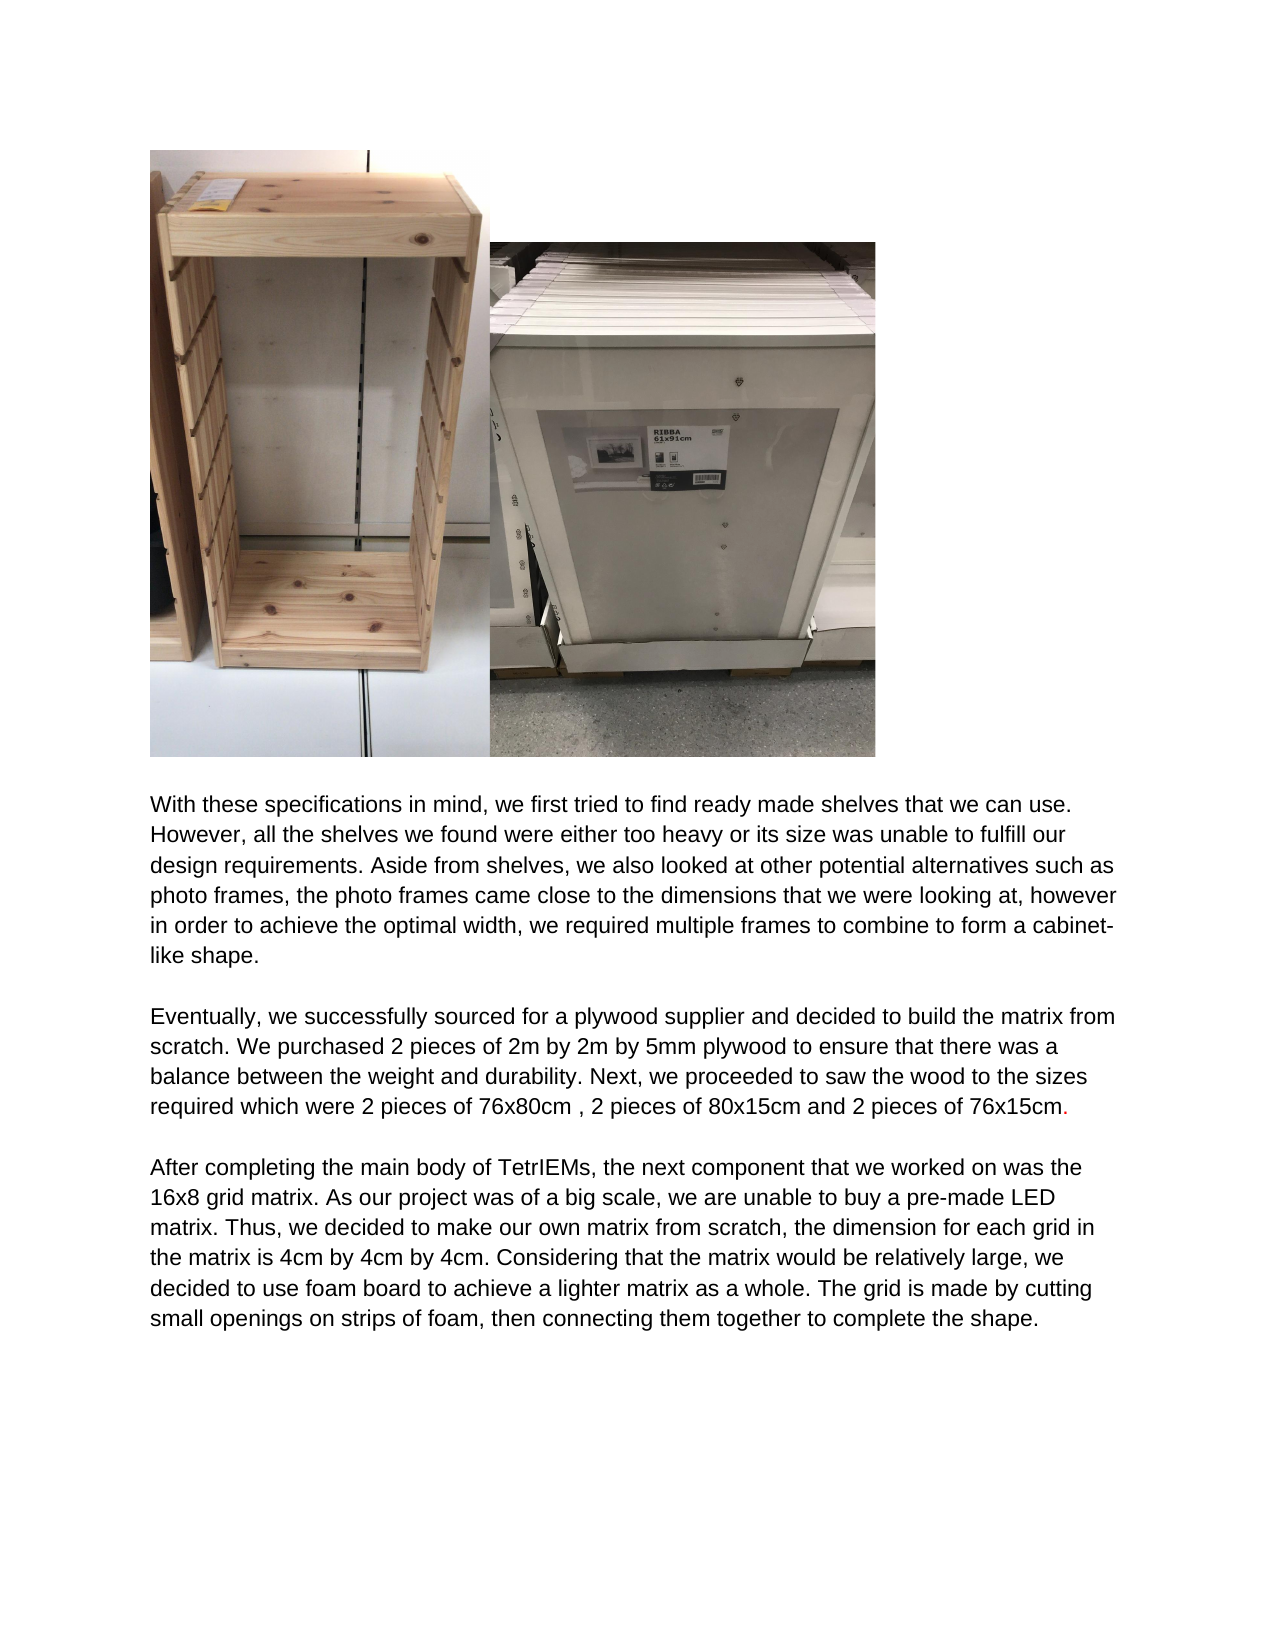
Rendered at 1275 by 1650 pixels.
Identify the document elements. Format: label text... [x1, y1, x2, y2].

picture [150, 150, 876, 757]
text Eventually, we successfully sourced for a plywood supplier and decided to build the matrix from scratch. We purchased 2 pieces of 2m by 2m by 5mm plywood to ensure that there was a balance between the weight and durability. Next, we proceeded to saw the wood to the sizes required which were 2 pieces of 76x80cm , 2 pieces of 80x15cm and 2 pieces of 76x15cm. [150, 1003, 1125, 1119]
text With these specifications in mind, we first tried to find ready made shelves that we can use. However, all the shelves we found were either too heavy or its size was unable to fulfill our design requirements. Aside from shelves, we also looked at other potential alternatives such as photo frames, the photo frames came close to the dimensions that we were looking at, however in order to achieve the optimal width, we required multiple frames to combine to form a cabinet-like shape. [150, 791, 1125, 968]
text After completing the main body of TetrIEMs, the next component that we worked on was the 16x8 grid matrix. As our project was of a big scale, we are unable to buy a pre-made LED matrix. Thus, we decided to make our own matrix from scratch, the dimension for each grid in the matrix is 4cm by 4cm by 4cm. Considering that the matrix would be relatively large, we decided to use foam board to achieve a lighter matrix as a whole. The grid is made by cutting small openings on strips of foam, then connecting them together to complete the shape. [150, 1154, 1125, 1331]
